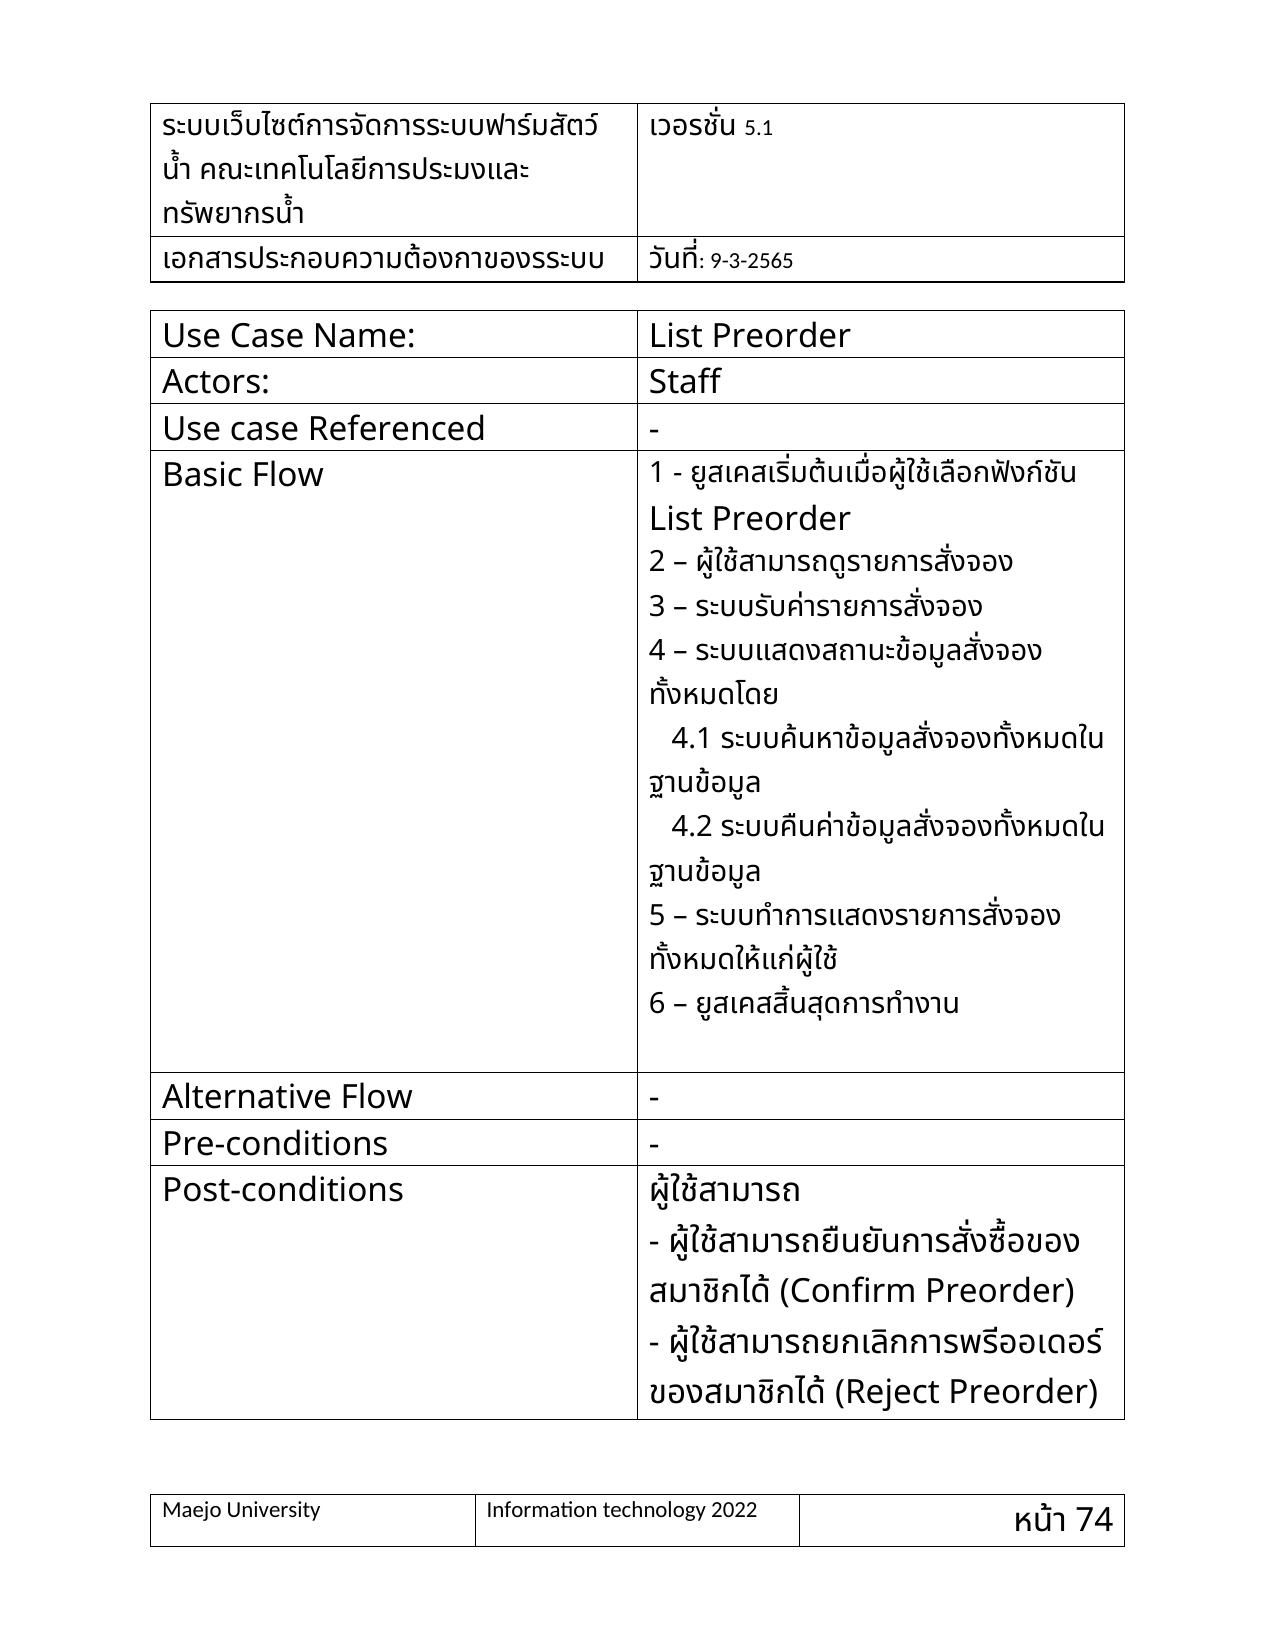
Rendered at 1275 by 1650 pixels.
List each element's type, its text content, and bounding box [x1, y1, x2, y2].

table_cell - [638, 404, 1124, 450]
table_cell Post-conditions [151, 1166, 637, 1419]
table_cell Use case Referenced [151, 404, 637, 450]
table_cell Basic Flow [151, 451, 637, 1072]
table_cell Pre-conditions [151, 1120, 637, 1165]
table_cell Actors: [151, 358, 637, 403]
table_cell Use Case Name: [151, 311, 637, 357]
table_cell - [638, 1073, 1124, 1118]
table_cell List Preorder [638, 311, 1124, 357]
table_cell Staff [638, 358, 1124, 403]
table_cell 1 - ยูสเคสเริ่มต้นเมื่อผู้ใช้เลือกฟังก์ชัน List Preorder 2 – ผู้ใช้สามารถดูรายการสั่งจอง 3 – ระบบรับค่ารายการสั่งจอง 4 – ระบบแสดงสถานะข้อมูลสั่งจองทั้งหมดโดย 4.1 ระบบค้นหาข้อมูลสั่งจองทั้งหมดในฐานข้อมูล 4.2 ระบบคืนค่าข้อมูลสั่งจองทั้งหมดในฐานข้อมูล 5 – ระบบทำการแสดงรายการสั่งจอง ทั้งหมดให้แก่ผู้ใช้ 6 – ยูสเคสสิ้นสุดการทำงาน [638, 451, 1124, 1072]
table_cell - [638, 1120, 1124, 1165]
table_cell ผู้ใช้สามารถ - ผู้ใช้สามารถยืนยันการสั่งซื้อของสมาชิกได้ (Confirm Preorder) - ผู้ใช้สามารถยกเลิกการพรีออเดอร์ของสมาชิกได้ (Reject Preorder) [638, 1166, 1124, 1419]
table_cell Alternative Flow [151, 1073, 637, 1118]
